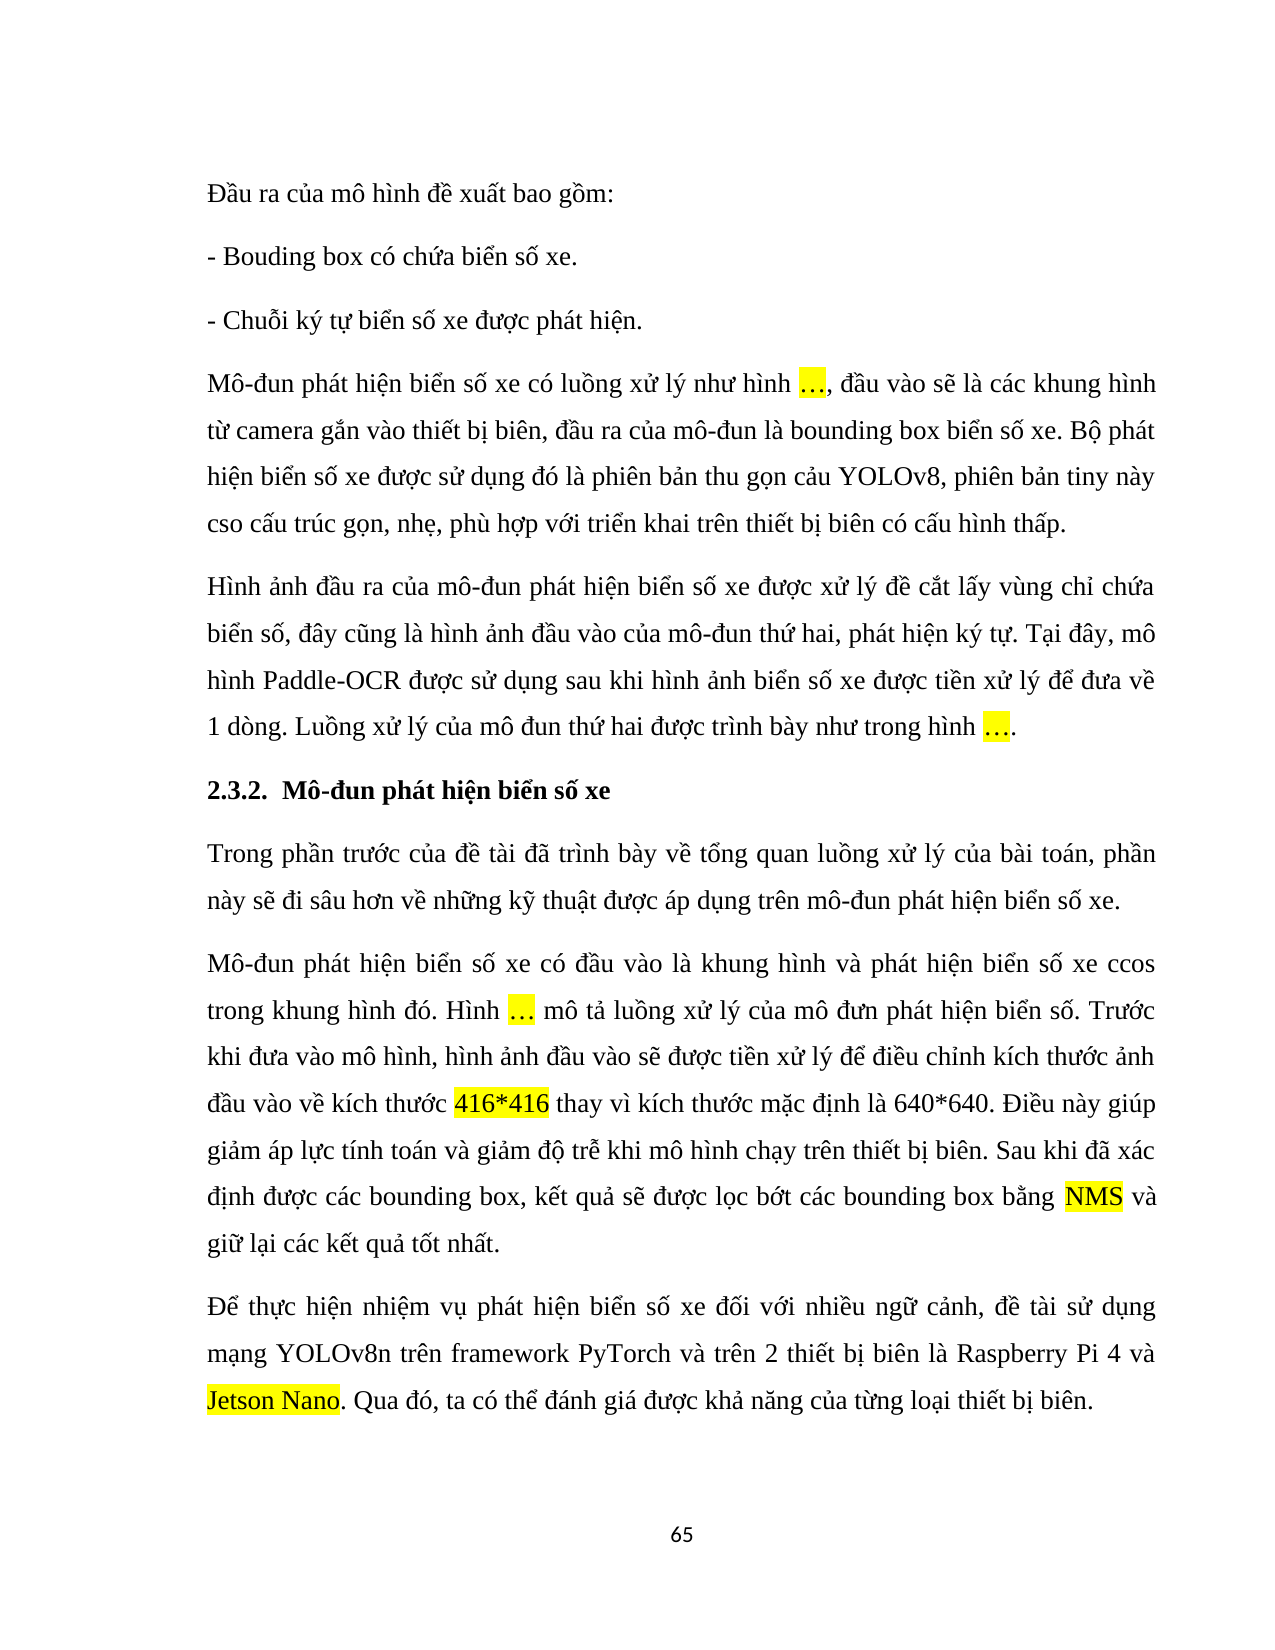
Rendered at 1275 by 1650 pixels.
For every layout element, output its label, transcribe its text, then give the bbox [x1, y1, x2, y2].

text Để thực hiện nhiệm vụ phát hiện biển số xe đối với nhiều ngữ cảnh, đề tài sử dụng mạng YOLOv8n trên framework PyTorch và trên 2 thiết bị biên là Raspberry Pi 4 và Jetson Nano. Qua đó, ta có thể đánh giá được khả năng của từng loại thiết bị biên. [207, 1291, 1157, 1415]
text Trong phần trước của đề tài đã trình bày về tổng quan luồng xử lý của bài toán, phần này sẽ đi sâu hơn về những kỹ thuật được áp dụng trên mô-đun phát hiện biển số xe. [207, 837, 1157, 915]
text Mô-đun phát hiện biển số xe có luồng xử lý như hình …, đầu vào sẽ là các khung hình từ camera gắn vào thiết bị biên, đầu ra của mô-đun là bounding box biển số xe. Bộ phát hiện biển số xe được sử dụng đó là phiên bản thu gọn cảu YOLOv8, phiên bản tiny này cso cấu trúc gọn, nhẹ, phù hợp với triển khai trên thiết bị biên có cấu hình thấp. [207, 367, 1157, 538]
text - Bouding box có chứa biển số xe. [207, 241, 1157, 272]
text Đầu ra của mô hình đề xuất bao gồm: [207, 177, 1157, 208]
text Mô-đun phát hiện biển số xe có đầu vào là khung hình và phát hiện biển số xe ccos trong khung hình đó. Hình … mô tả luồng xử lý của mô đưn phát hiện biển số. Trước khi đưa vào mô hình, hình ảnh đầu vào sẽ được tiền xử lý để điều chỉnh kích thước ảnh đầu vào về kích thước 416*416 thay vì kích thước mặc định là 640*640. Điều này giúp giảm áp lực tính toán và giảm độ trễ khi mô hình chạy trên thiết bị biên. Sau khi đã xác định được các bounding box, kết quả sẽ được lọc bớt các bounding box bằng NMS và giữ lại các kết quả tốt nhất. [207, 947, 1157, 1258]
text Hình ảnh đầu ra của mô-đun phát hiện biển số xe được xử lý đề cắt lấy vùng chỉ chứa biển số, đây cũng là hình ảnh đầu vào của mô-đun thứ hai, phát hiện ký tự. Tại đây, mô hình Paddle-OCR được sử dụng sau khi hình ảnh biển số xe được tiền xử lý để đưa về 1 dòng. Luồng xử lý của mô đun thứ hai được trình bày như trong hình …. [207, 571, 1157, 742]
text - Chuỗi ký tự biển số xe được phát hiện. [207, 304, 1157, 335]
list Mô-đun phát hiện biển số xe [207, 774, 1157, 805]
